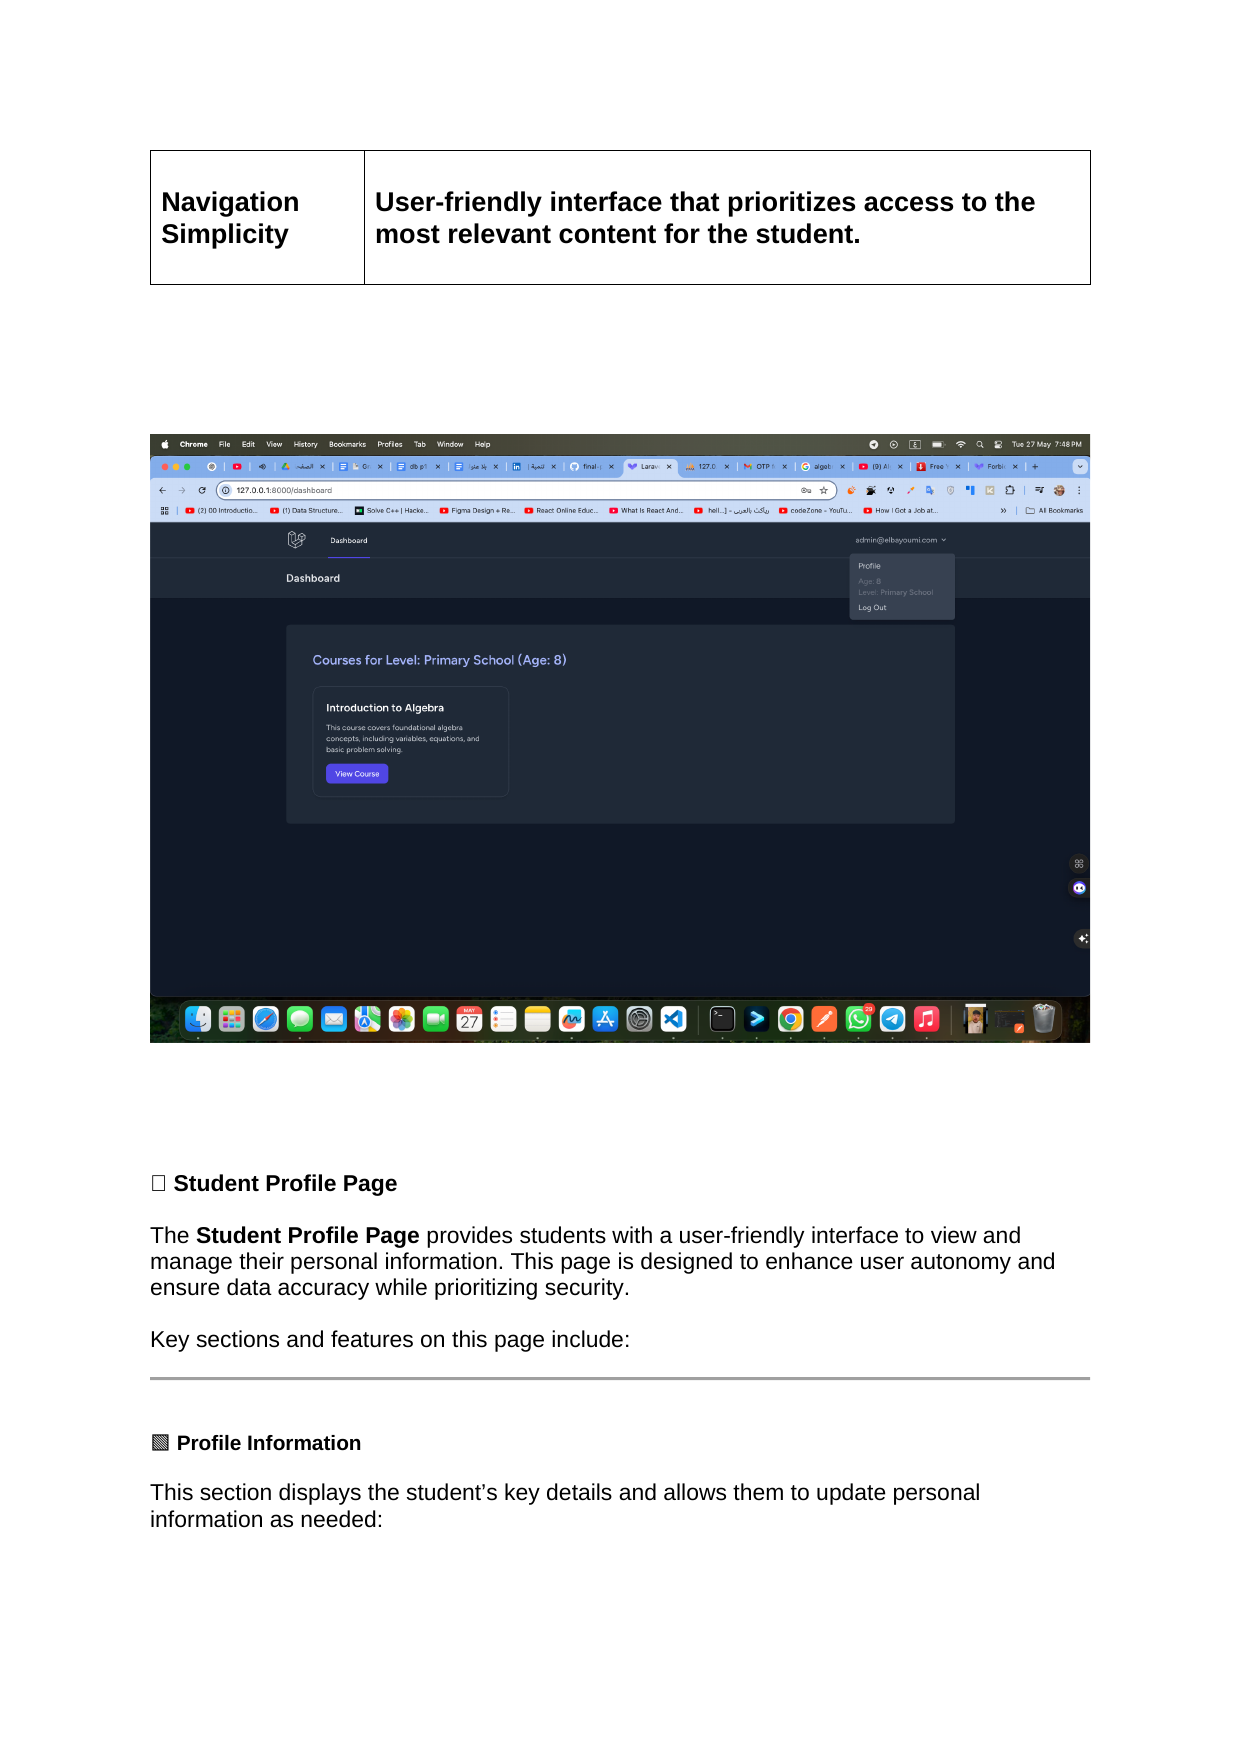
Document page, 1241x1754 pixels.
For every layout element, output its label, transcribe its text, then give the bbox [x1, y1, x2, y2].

subtitle 👤 Student Profile Page [150, 1170, 1090, 1197]
text Key sections and features on this page include: [150, 1326, 1090, 1352]
table_cell Navigation Simplicity [151, 151, 364, 284]
table_cell User-friendly interface that prioritizes access to the most relevant content for the student. [365, 151, 1090, 284]
text The Student Profile Page provides students with a user-friendly interface to view and manage their personal information. This page is designed to enhance user autonomy and ensure data accuracy while prioritizing security. [150, 1222, 1090, 1301]
subtitle 🟩 Profile Information [150, 1430, 1090, 1454]
text This section displays the student’s key details and allows them to update personal information as needed: [150, 1479, 1090, 1532]
picture [150, 434, 1091, 1043]
